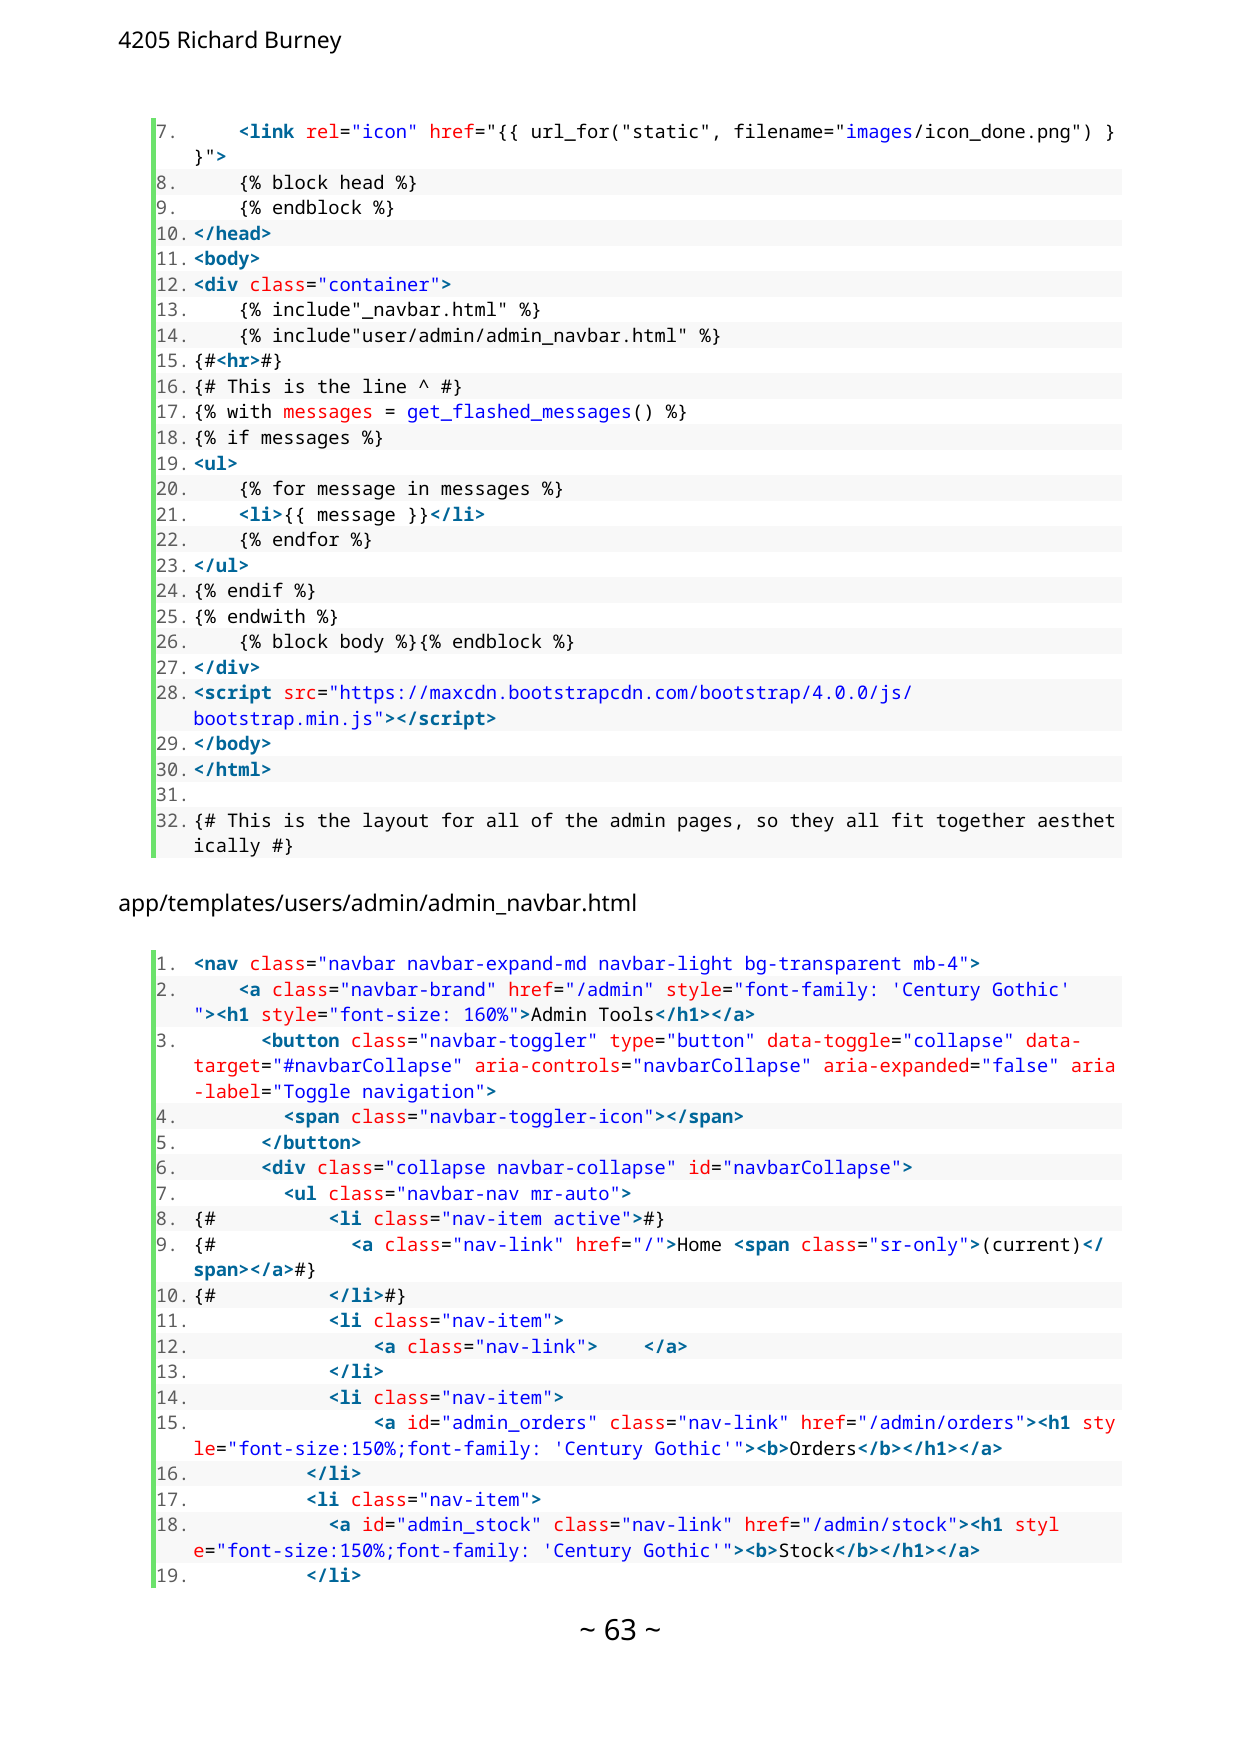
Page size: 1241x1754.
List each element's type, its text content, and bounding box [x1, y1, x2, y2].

list </li> [156, 1461, 1122, 1486]
list {% block body %}{% endblock %} [156, 628, 1122, 654]
list {# This is the layout for all of the admin pages, so they all fit together aesthetically #} [156, 807, 1122, 858]
list <a class="navbar-brand" href="/admin" style="font-family: 'Century Gothic'"><h1 style="font-size: 160%">Admin Tools</h1></a> [156, 976, 1122, 1027]
list <li class="nav-item"> [156, 1486, 1122, 1512]
list {% endfor %} [156, 526, 1122, 552]
list <link rel="icon" href="{{ url_for("static", filename="images/icon_done.png") }}"> [156, 118, 1122, 169]
list <ul> [156, 450, 1122, 475]
list {% if messages %} [156, 424, 1122, 450]
list {% endblock %} [156, 195, 1122, 220]
list <body> [156, 246, 1122, 271]
list {# </li>#} [156, 1282, 1122, 1308]
list {#<hr>#} [156, 348, 1122, 373]
list {% for message in messages %} [156, 475, 1122, 501]
list <div class="container"> [156, 271, 1122, 297]
list {# <a class="nav-link" href="/">Home <span class="sr-only">(current)</span></a>#} [156, 1231, 1122, 1282]
list <div class="collapse navbar-collapse" id="navbarCollapse"> [156, 1154, 1122, 1180]
list </li> [156, 1359, 1122, 1384]
list </div> [156, 654, 1122, 679]
list {% endwith %} [156, 603, 1122, 628]
list <ul class="navbar-nav mr-auto"> [156, 1180, 1122, 1206]
list </ul> [156, 552, 1122, 577]
list <a id="admin_stock" class="nav-link" href="/admin/stock"><h1 style="font-size:150%;font-family: 'Century Gothic'"><b>Stock</b></h1></a> [156, 1512, 1122, 1563]
list {# <li class="nav-item active">#} [156, 1206, 1122, 1231]
list </li> [156, 1563, 1122, 1588]
list <li class="nav-item"> [156, 1308, 1122, 1333]
list {% block head %} [156, 169, 1122, 195]
list <nav class="navbar navbar-expand-md navbar-light bg-transparent mb-4"> [156, 950, 1122, 976]
list <a class="nav-link"> </a> [156, 1333, 1122, 1359]
list <a id="admin_orders" class="nav-link" href="/admin/orders"><h1 style="font-size:150%;font-family: 'Century Gothic'"><b>Orders</b></h1></a> [156, 1410, 1122, 1461]
list {# This is the line ^ #} [156, 373, 1122, 399]
list <span class="navbar-toggler-icon"></span> [156, 1103, 1122, 1129]
list </button> [156, 1129, 1122, 1154]
list {% endif %} [156, 577, 1122, 603]
list <li>{{ message }}</li> [156, 501, 1122, 526]
list </head> [156, 220, 1122, 246]
list <script src="https://maxcdn.bootstrapcdn.com/bootstrap/4.0.0/js/bootstrap.min.js"></script> [156, 679, 1122, 731]
list <button class="navbar-toggler" type="button" data-toggle="collapse" data-target="#navbarCollapse" aria-controls="navbarCollapse" aria-expanded="false" aria-label="Toggle navigation"> [156, 1027, 1122, 1103]
list {% with messages = get_flashed_messages() %} [156, 399, 1122, 424]
list </body> [156, 731, 1122, 756]
list <li class="nav-item"> [156, 1384, 1122, 1410]
text app/templates/users/admin/admin_navbar.html [118, 887, 1122, 919]
list {% include"user/admin/admin_navbar.html" %} [156, 322, 1122, 348]
list </html> [156, 756, 1122, 782]
list {% include"_navbar.html" %} [156, 297, 1122, 322]
